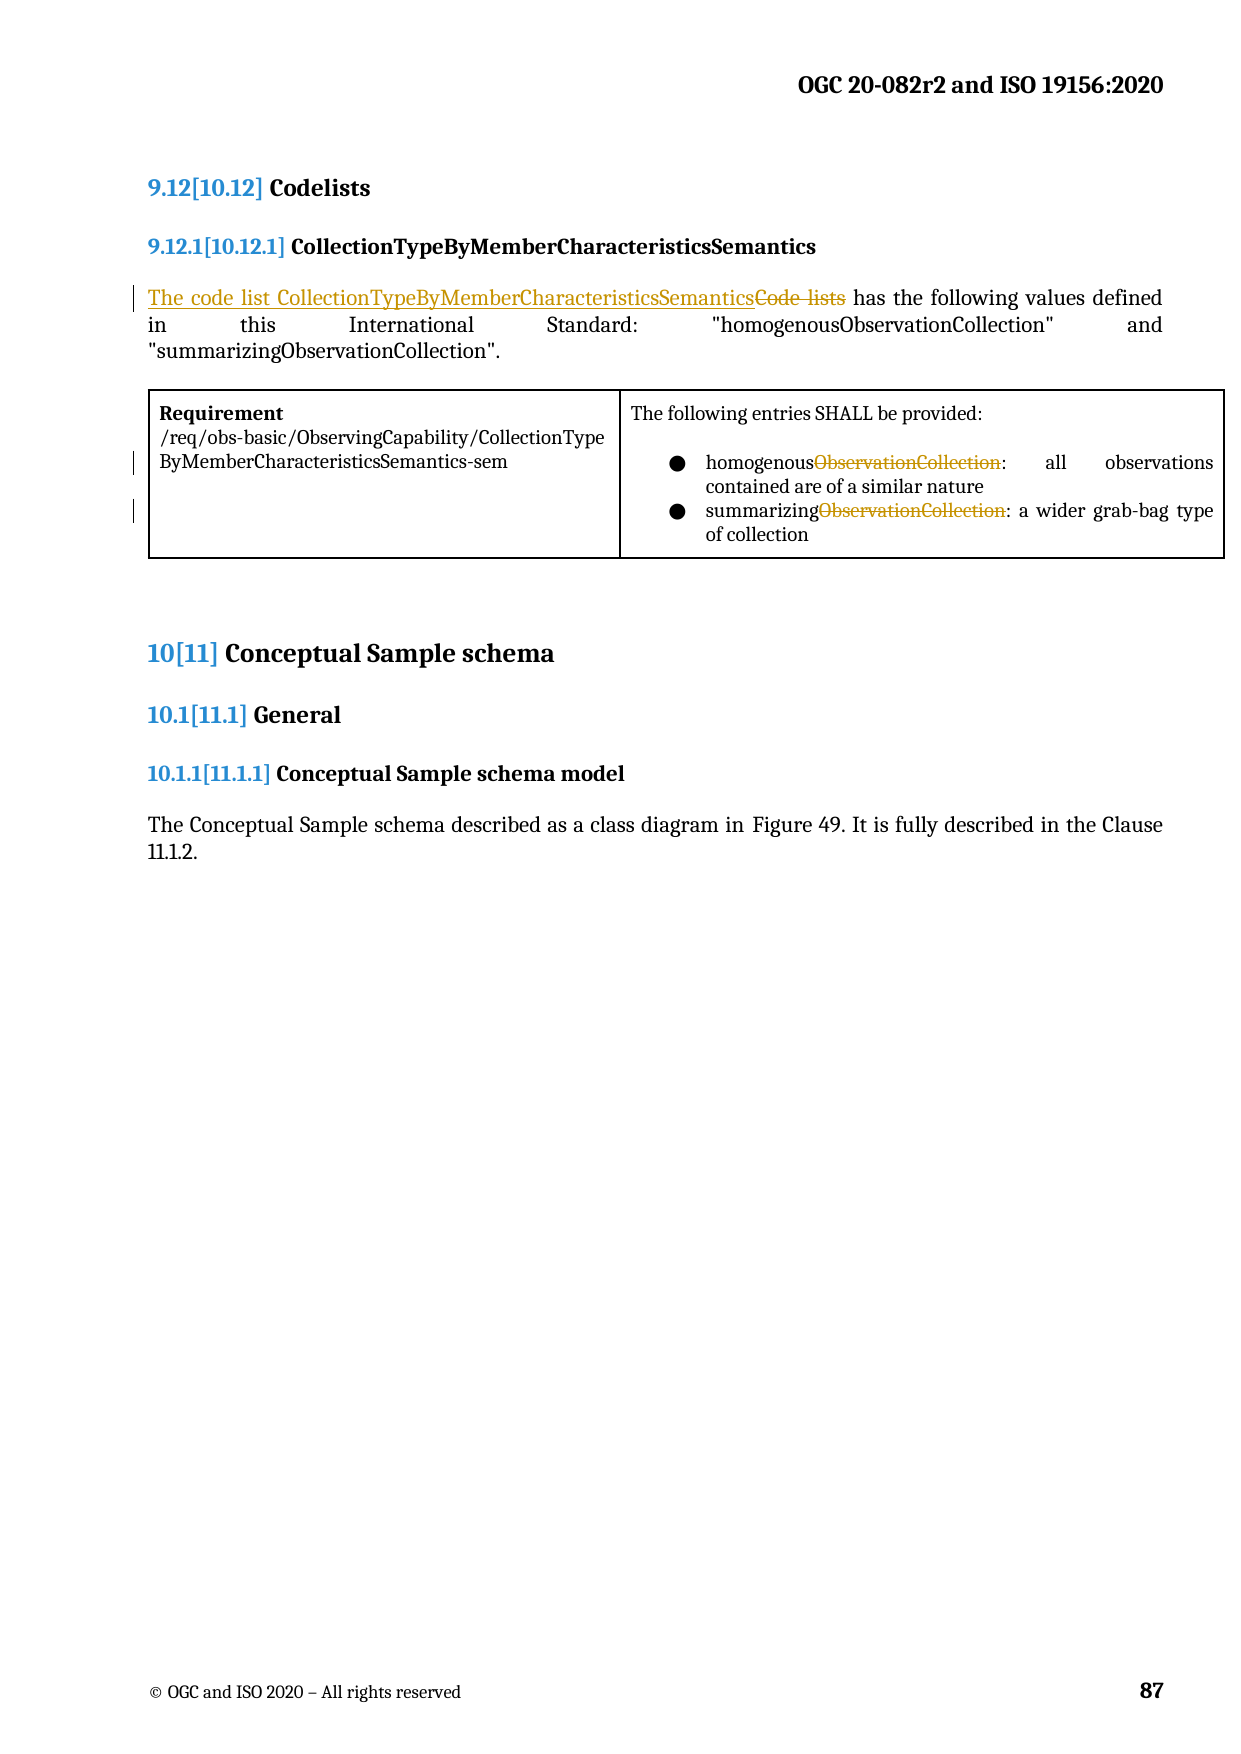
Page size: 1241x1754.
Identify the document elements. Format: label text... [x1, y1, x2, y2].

subtitle Conceptual Sample schema [148, 638, 1163, 670]
table_header Requirement /req/obs-basic/ObservingCapability/CollectionTypeByMemberCharacteristicsSemantics-sem [150, 391, 619, 557]
table_header The following entries SHALL be provided: homogenous: all observations contained are of a similar nature summarizing: a wider grab-bag type of collection [621, 391, 1223, 557]
subtitle Codelists [148, 174, 1163, 203]
subtitle Conceptual Sample schema model [148, 761, 1163, 787]
text The Conceptual Sample schema described as a class diagram in Figure 49. It is fully described in the Clause 11.1.2. [148, 812, 1163, 865]
text has the following values defined in this International Standard: "homogenousObservationCollection" and "summarizingObservationCollection". [148, 285, 1163, 364]
subtitle CollectionTypeByMemberCharacteristicsSemantics [148, 234, 1163, 260]
subtitle General [148, 701, 1163, 730]
